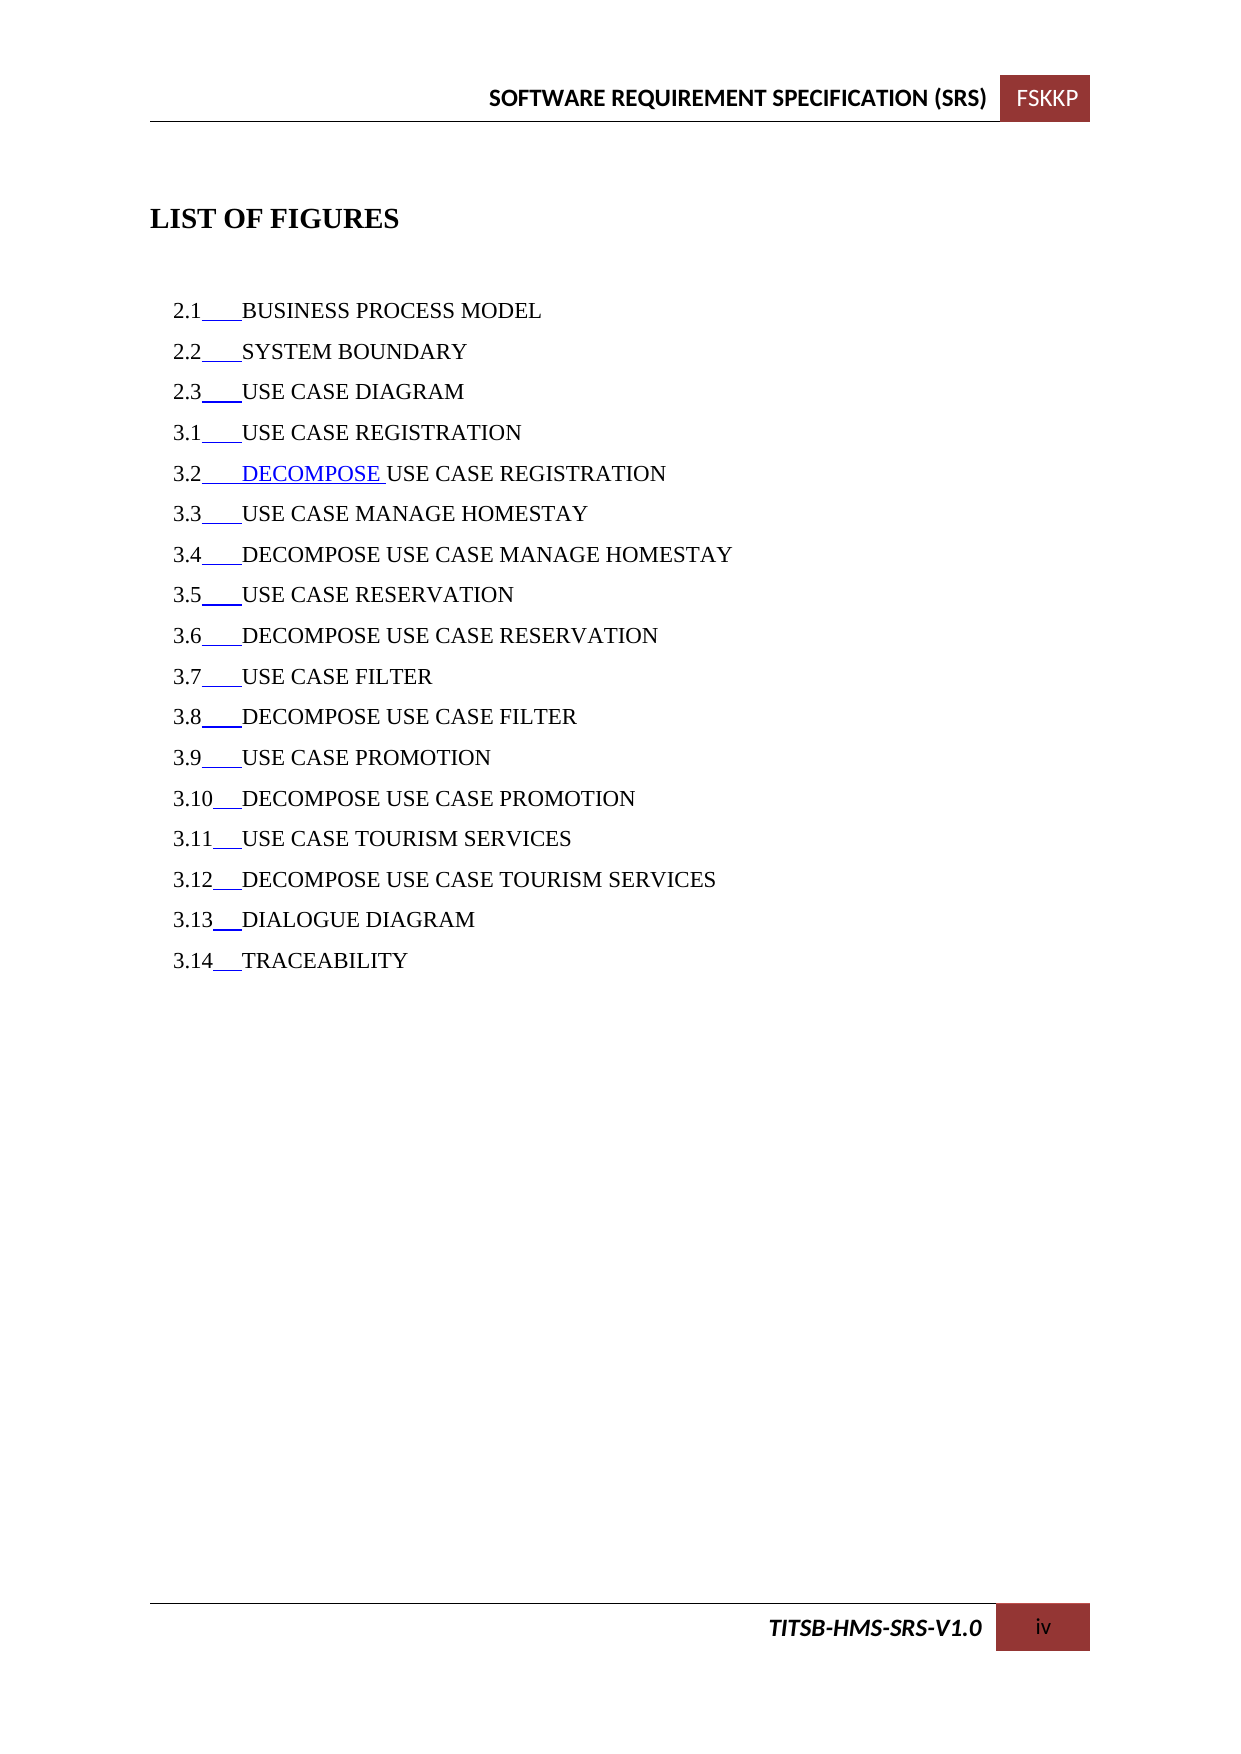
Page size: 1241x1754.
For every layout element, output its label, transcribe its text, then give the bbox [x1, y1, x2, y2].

text 3.11 USE CASE TOURISM SERVICES 22 [173, 825, 1090, 852]
text 3.5 USE CASE RESERVATION 15 [173, 582, 1090, 608]
text 2.2 SYSTEM BOUNDARY 7 [173, 338, 1090, 364]
text 3.4 DECOMPOSE USE CASE MANAGE HOMESTAY 13 [173, 541, 1090, 567]
text 3.3 USE CASE MANAGE HOMESTAY 13 [173, 500, 1090, 527]
text 3.10 DECOMPOSE USE CASE PROMOTION 20 [173, 785, 1090, 811]
text 3.9 USE CASE PROMOTION 19 [173, 744, 1090, 770]
text 3.14 TRACEABILITY 28 [173, 947, 1090, 973]
text 3.8 DECOMPOSE USE CASE FILTER 17 [173, 703, 1090, 730]
text 2.3 USE CASE DIAGRAM 8 [173, 378, 1090, 405]
text 2.1 BUSINESS PROCESS MODEL 4 [173, 297, 1090, 323]
text 3.13 DIALOGUE DIAGRAM 25 [173, 907, 1090, 933]
text 3.2 DECOMPOSE USE CASE REGISTRATION 11 [173, 460, 1090, 486]
text 3.6 DECOMPOSE USE CASE RESERVATION 15 [173, 622, 1090, 648]
text 3.7 USE CASE FILTER 17 [173, 663, 1090, 689]
text 3.12 DECOMPOSE USE CASE TOURISM SERVICES 23 [173, 866, 1090, 892]
subtitle LIST OF FIGURES [150, 201, 1090, 235]
text 3.1 USE CASE REGISTRATION 11 [173, 419, 1090, 445]
